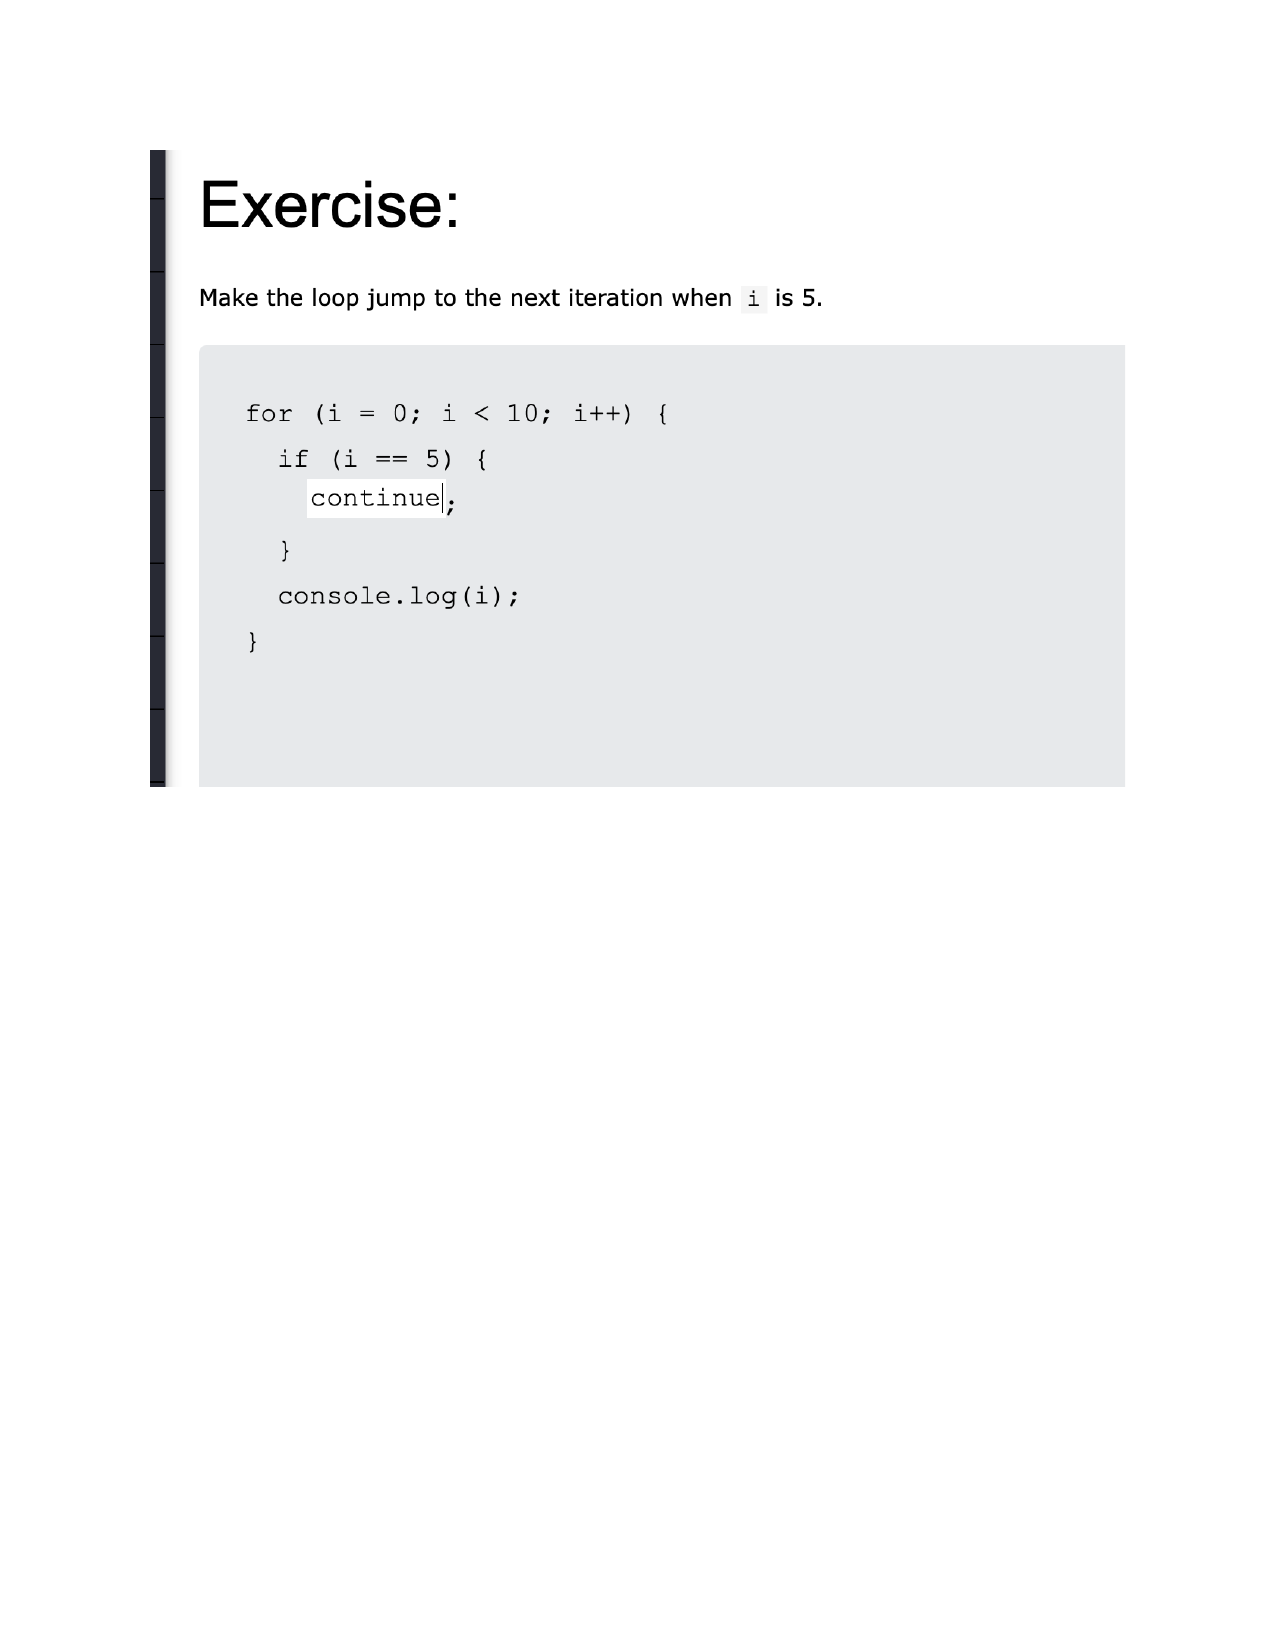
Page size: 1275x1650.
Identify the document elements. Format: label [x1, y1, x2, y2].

picture [150, 150, 1125, 787]
